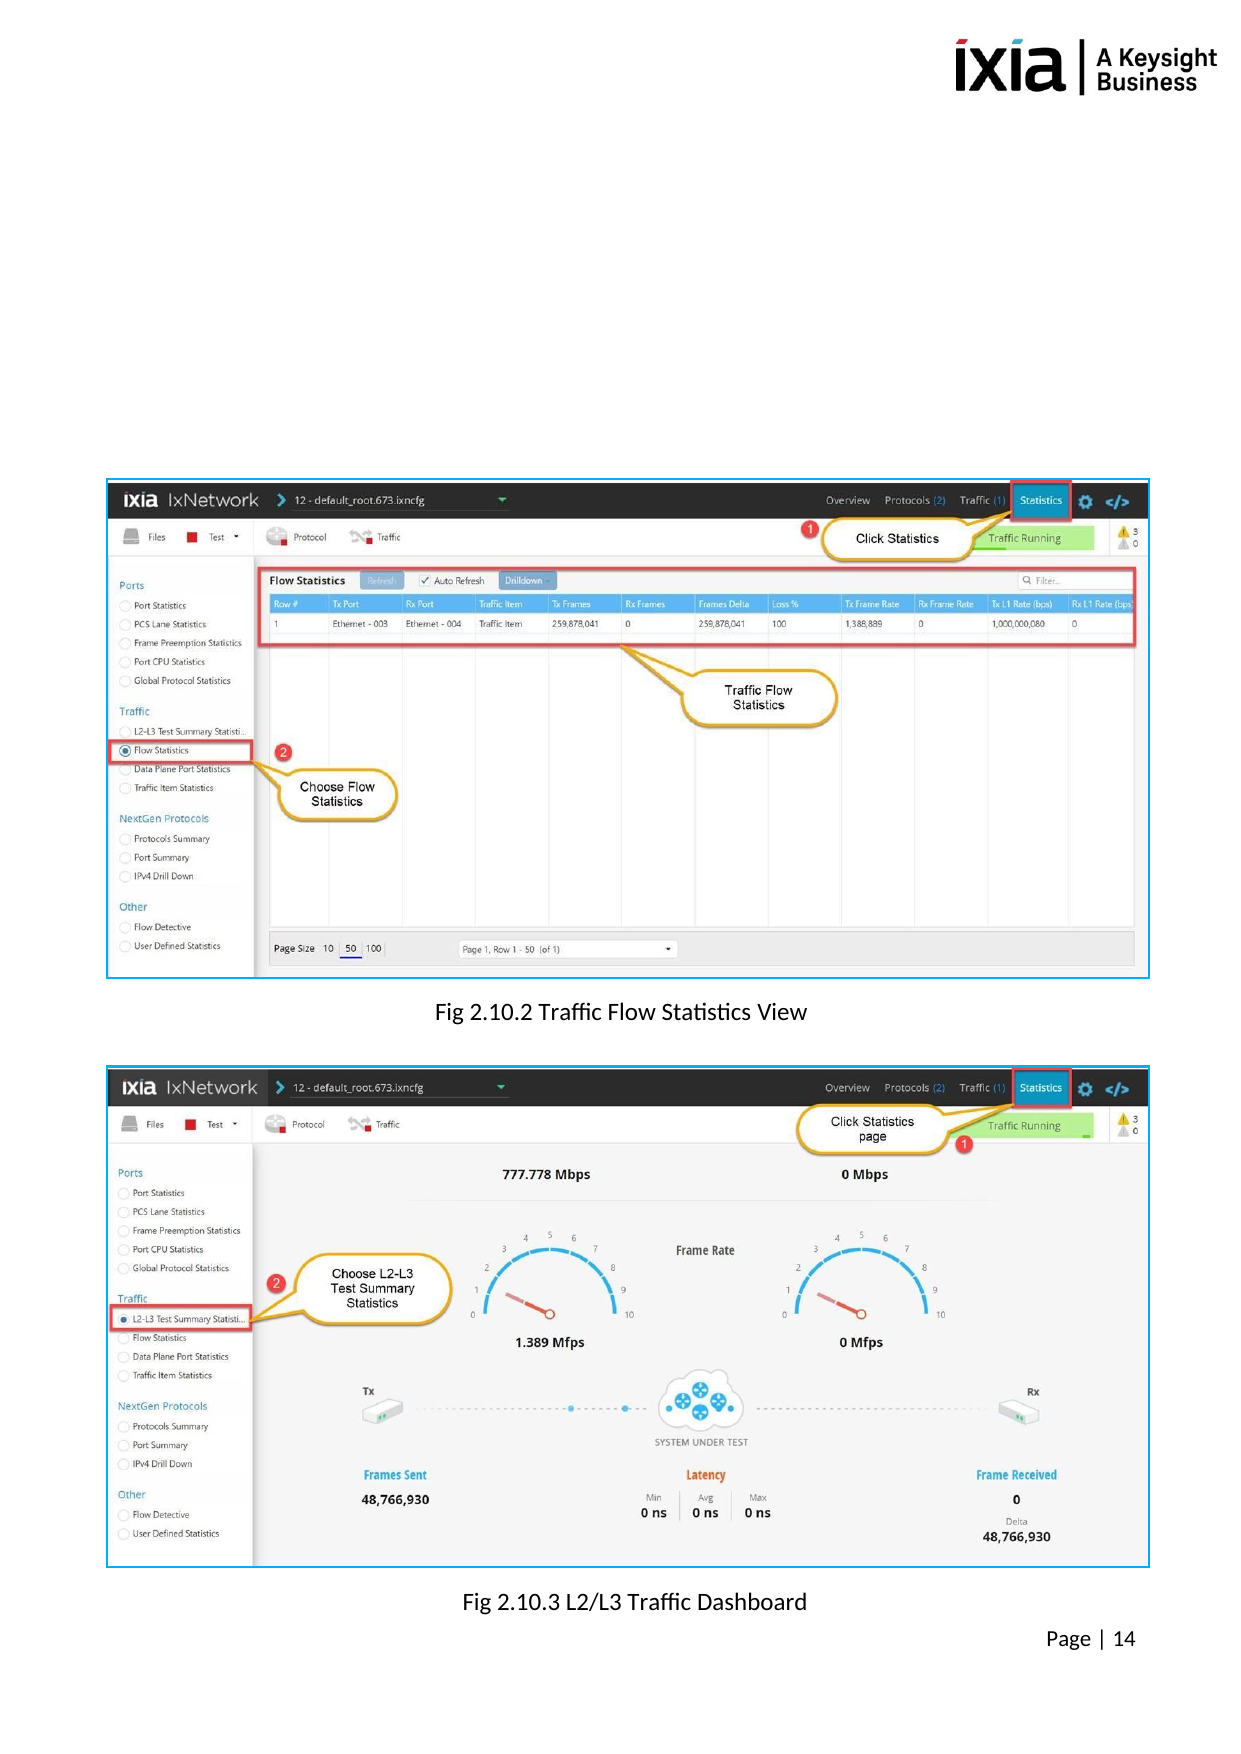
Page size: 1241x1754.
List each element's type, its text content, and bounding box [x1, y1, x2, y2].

picture [109, 1069, 1147, 1565]
picture [109, 481, 1147, 976]
text Fig 2.10.3 L2/L3 Traffic Dashboard [94, 1079, 807, 1616]
text Fig 2.10.2 Traffic Flow Statistics View [94, 996, 807, 1026]
picture [956, 38, 1217, 96]
